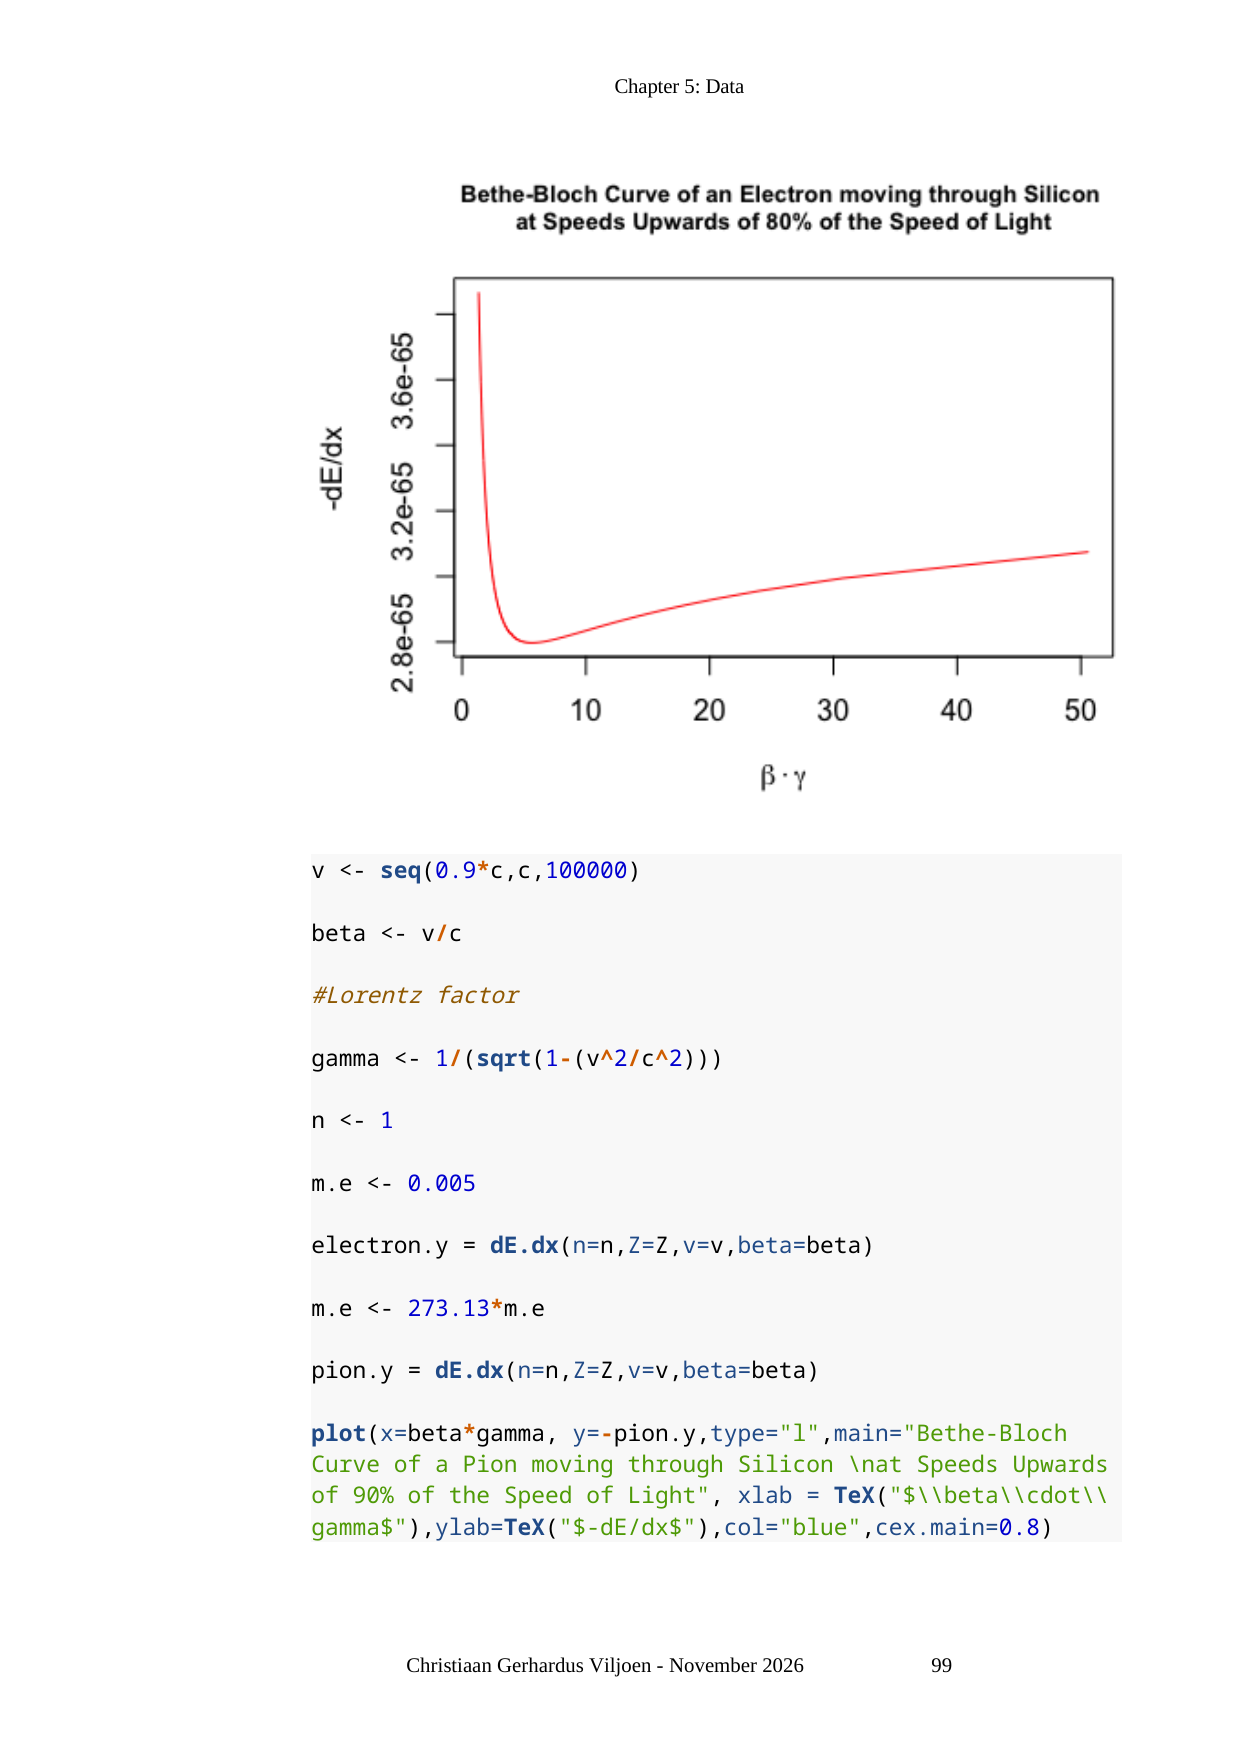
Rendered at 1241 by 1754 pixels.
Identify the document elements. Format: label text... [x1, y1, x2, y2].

picture [311, 135, 1187, 836]
text v <- seq(0.9*c,c,100000) beta <- v/c #Lorentz factor gamma <- 1/(sqrt(1-(v^2/c^2))) n <- 1 m.e <- 0.005 electron.y = dE.dx(n=n,Z=Z,v=v,beta=beta) m.e <- 273.13*m.e pion.y = dE.dx(n=n,Z=Z,v=v,beta=beta) plot(x=beta*gamma, y=-pion.y,type="l",main="Bethe-Bloch Curve of a Pion moving through Silicon \nat Speeds Upwards of 90% of the Speed of Light", xlab = TeX("$\\beta\\cdot\\gamma$"),ylab=TeX("$-dE/dx$"),col="blue",cex.main=0.8) [311, 854, 1122, 1542]
